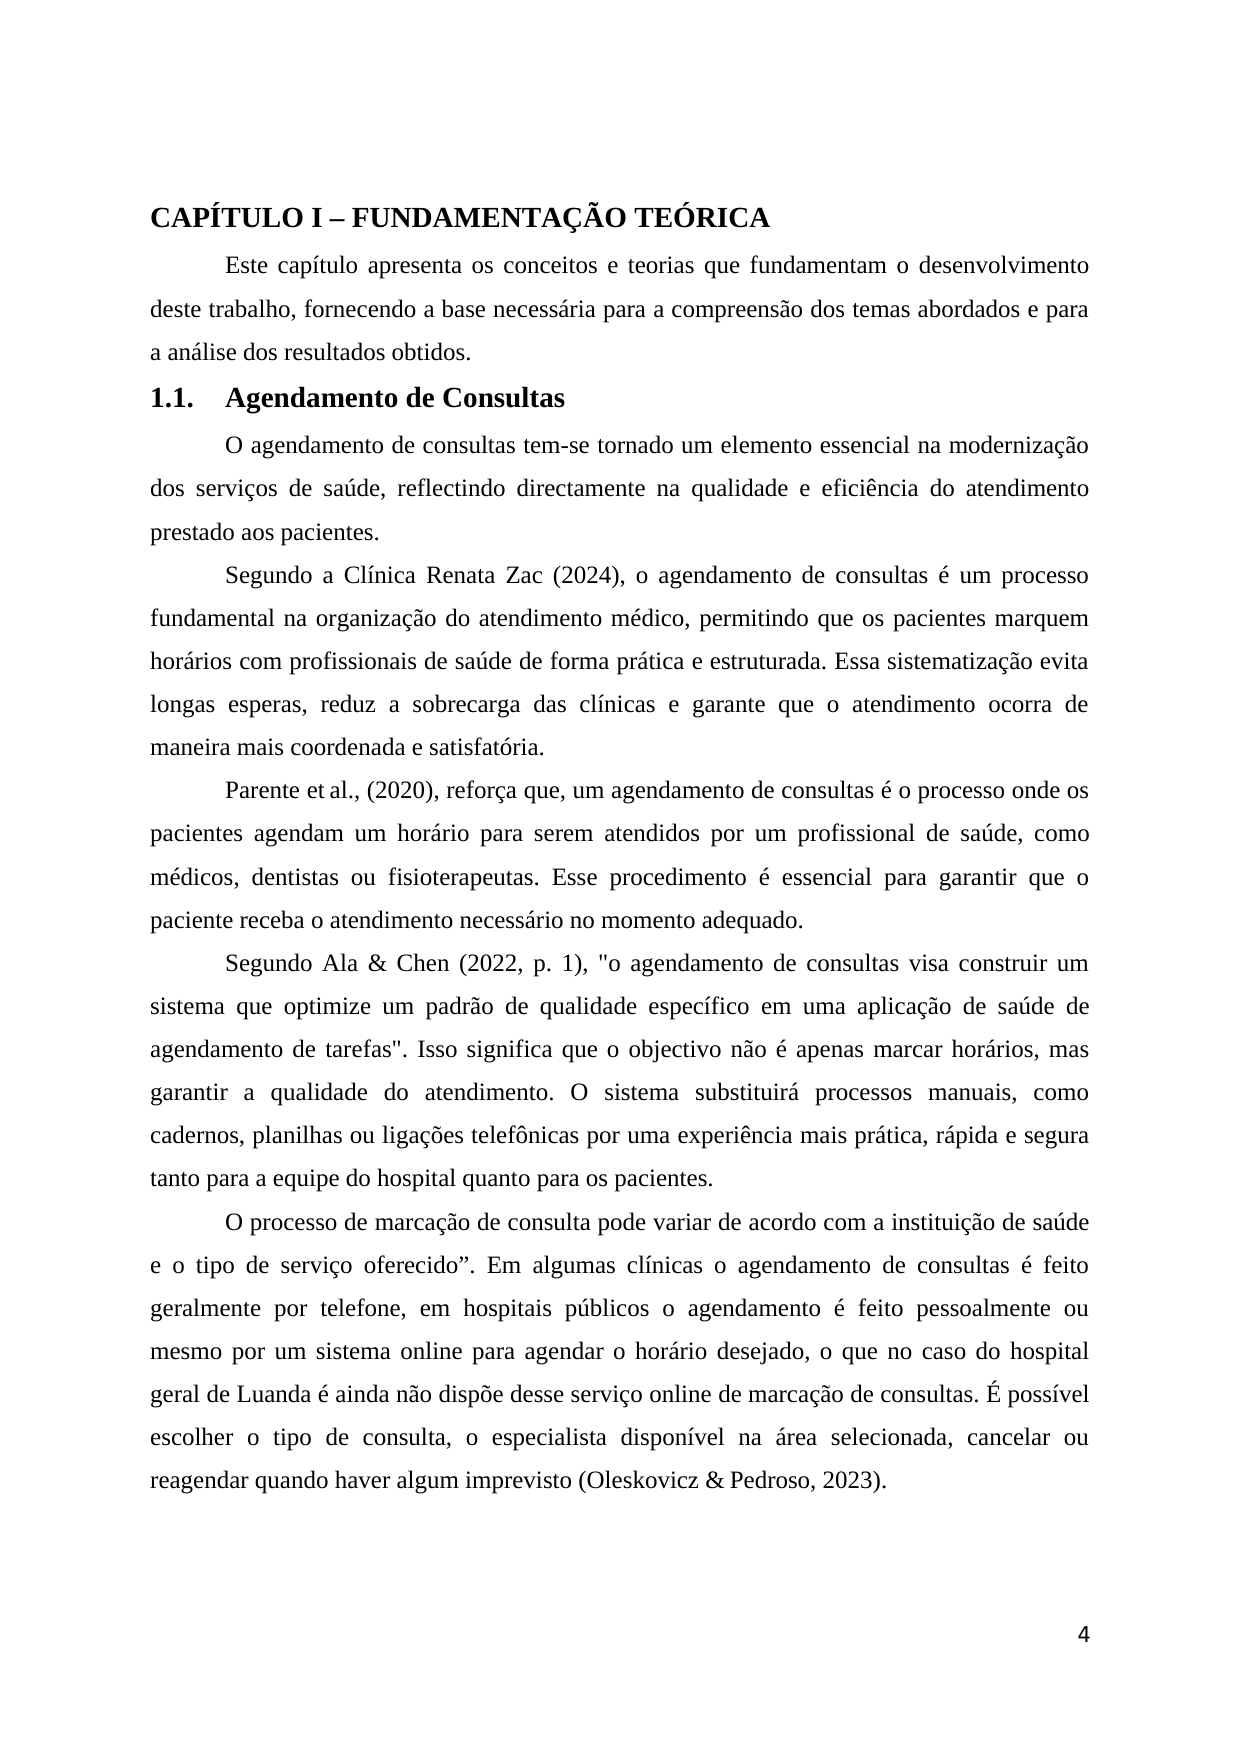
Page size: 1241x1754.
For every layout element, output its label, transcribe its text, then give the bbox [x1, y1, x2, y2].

subtitle Agendamento de Consultas [150, 380, 1090, 413]
subtitle CAPÍTULO I – FUNDAMENTAÇÃO TEÓRICA [150, 200, 1090, 234]
text Parente et al., (2020), reforça que, um agendamento de consultas é o processo onde os pacientes agendam um horário para serem atendidos por um profissional de saúde, como médicos, dentistas ou fisioterapeutas. Esse procedimento é essencial para garantir que o paciente receba o atendimento necessário no momento adequado. [150, 775, 1090, 933]
text Segundo Ala & Chen (2022, p. 1), "o agendamento de consultas visa construir um sistema que optimize um padrão de qualidade específico em uma aplicação de saúde de agendamento de tarefas". Isso significa que o objectivo não é apenas marcar horários, mas garantir a qualidade do atendimento. O sistema substituirá processos manuais, como cadernos, planilhas ou ligações telefônicas por uma experiência mais prática, rápida e segura tanto para a equipe do hospital quanto para os pacientes. [150, 948, 1090, 1192]
text O agendamento de consultas tem-se tornado um elemento essencial na modernização dos serviços de saúde, reflectindo directamente na qualidade e eficiência do atendimento prestado aos pacientes. [150, 430, 1090, 545]
text Este capítulo apresenta os conceitos e teorias que fundamentam o desenvolvimento deste trabalho, fornecendo a base necessária para a compreensão dos temas abordados e para a análise dos resultados obtidos. [150, 251, 1090, 366]
text O processo de marcação de consulta pode variar de acordo com a instituição de saúde e o tipo de serviço oferecido”. Em algumas clínicas o agendamento de consultas é feito geralmente por telefone, em hospitais públicos o agendamento é feito pessoalmente ou mesmo por um sistema online para agendar o horário desejado, o que no caso do hospital geral de Luanda é ainda não dispõe desse serviço online de marcação de consultas. É possível escolher o tipo de consulta, o especialista disponível na área selecionada, cancelar ou reagendar quando haver algum imprevisto (Oleskovicz & Pedroso, 2023). [150, 1207, 1090, 1494]
text Segundo a Clínica Renata Zac (2024), o agendamento de consultas é um processo fundamental na organização do atendimento médico, permitindo que os pacientes marquem horários com profissionais de saúde de forma prática e estruturada. Essa sistematização evita longas esperas, reduz a sobrecarga das clínicas e garante que o atendimento ocorra de maneira mais coordenada e satisfatória. [150, 560, 1090, 761]
